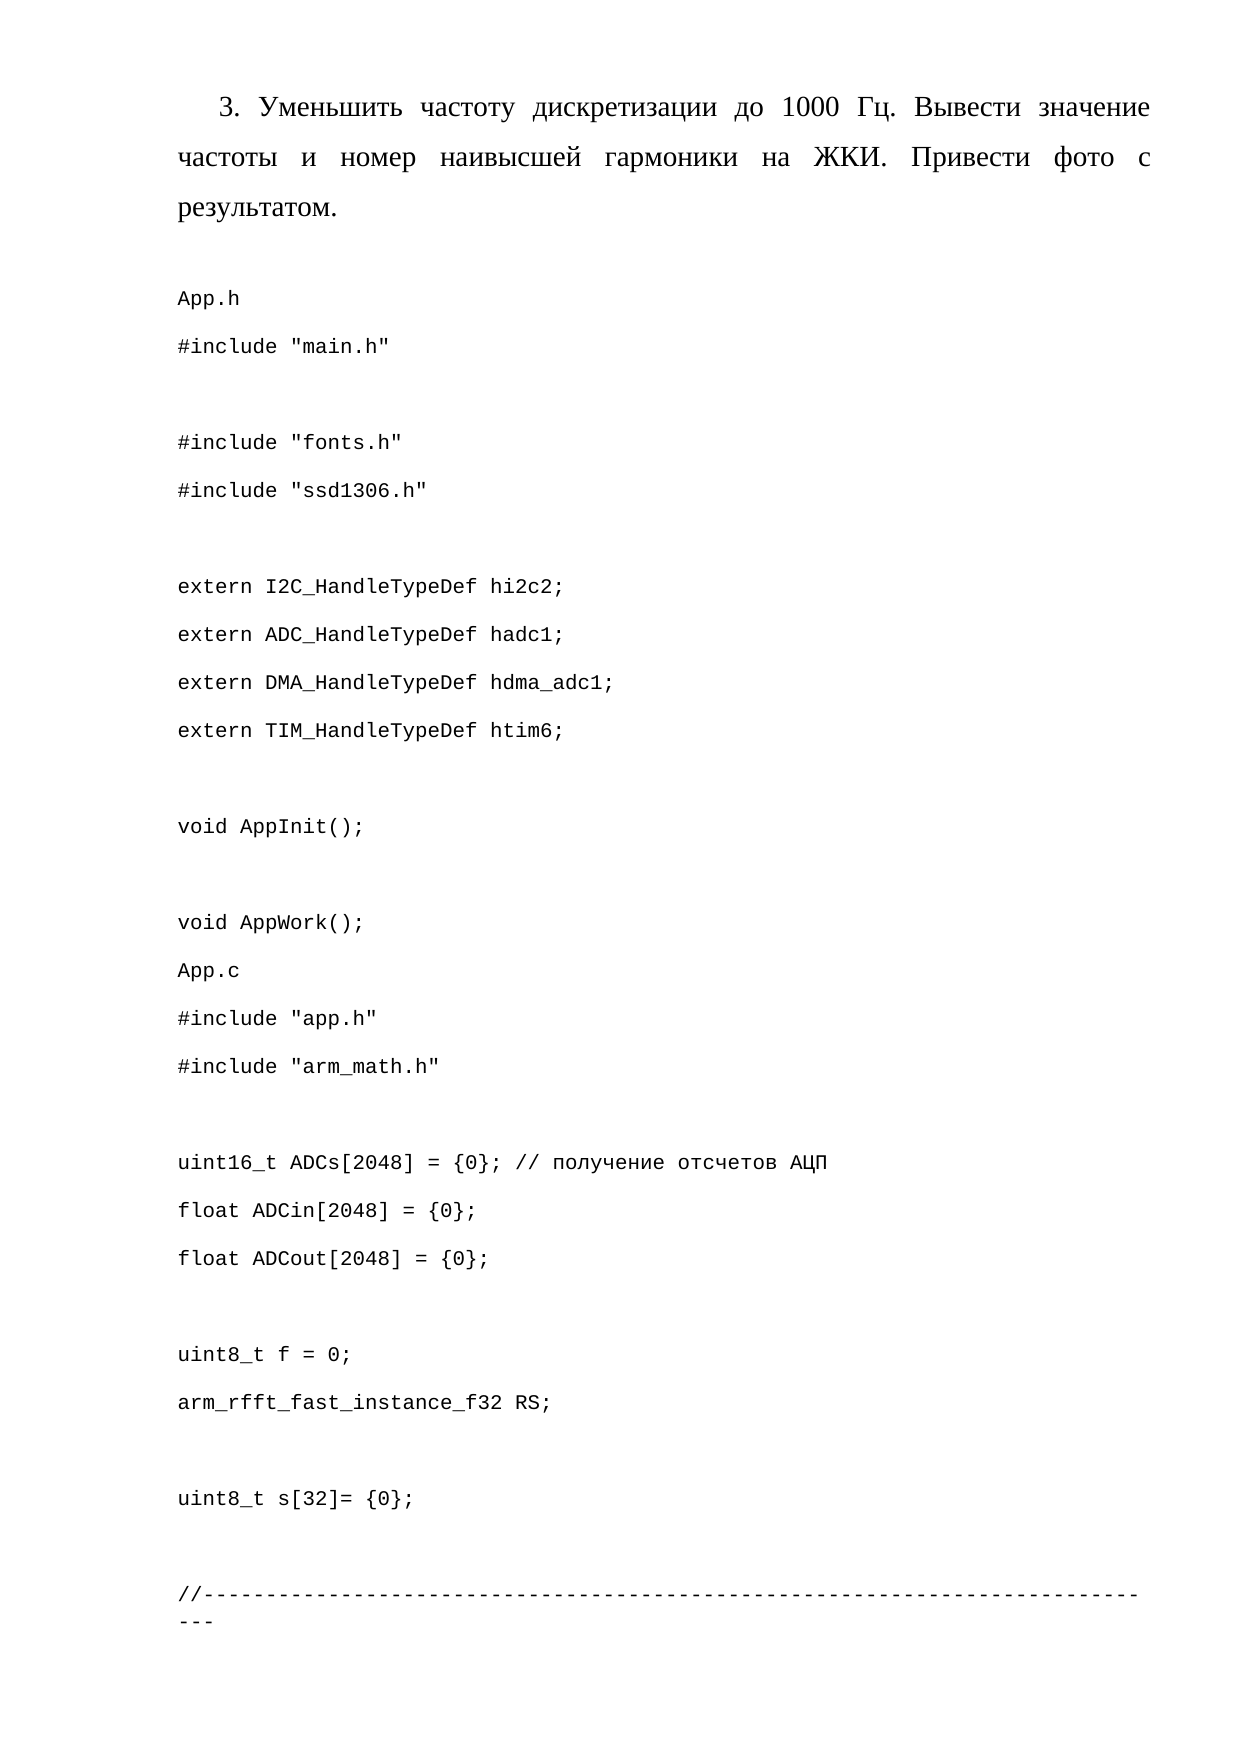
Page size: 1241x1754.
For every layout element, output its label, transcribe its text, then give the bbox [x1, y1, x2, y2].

text extern I2C_HandleTypeDef hi2c2; [177, 576, 1152, 599]
text float ADCout[2048] = {0}; [177, 1248, 1152, 1272]
text float ADCin[2048] = {0}; [177, 1200, 1152, 1224]
text //------------------------------------------------------------------------------ [177, 1584, 1152, 1635]
text App.h [177, 288, 1152, 311]
text 3. Уменьшить частоту дискретизации до 1000 Гц. Вывести значение частоты и номер наивысшей гармоники на ЖКИ. Привести фото с результатом. [177, 89, 1152, 223]
text extern DMA_HandleTypeDef hdma_adc1; [177, 672, 1152, 695]
text #include "arm_math.h" [177, 1056, 1152, 1079]
text void AppWork(); [177, 912, 1152, 936]
text #include "app.h" [177, 1008, 1152, 1032]
text uint8_t f = 0; [177, 1344, 1152, 1368]
text #include "ssd1306.h" [177, 480, 1152, 503]
text extern ADC_HandleTypeDef hadc1; [177, 624, 1152, 647]
text App.c [177, 960, 1152, 983]
text arm_rfft_fast_instance_f32 RS; [177, 1392, 1152, 1416]
text uint16_t ADCs[2048] = {0}; // получение отсчетов АЦП [177, 1152, 1152, 1176]
text void AppInit(); [177, 816, 1152, 839]
text uint8_t s[32]= {0}; [177, 1488, 1152, 1512]
text extern TIM_HandleTypeDef htim6; [177, 720, 1152, 743]
text #include "main.h" [177, 336, 1152, 359]
text #include "fonts.h" [177, 432, 1152, 455]
